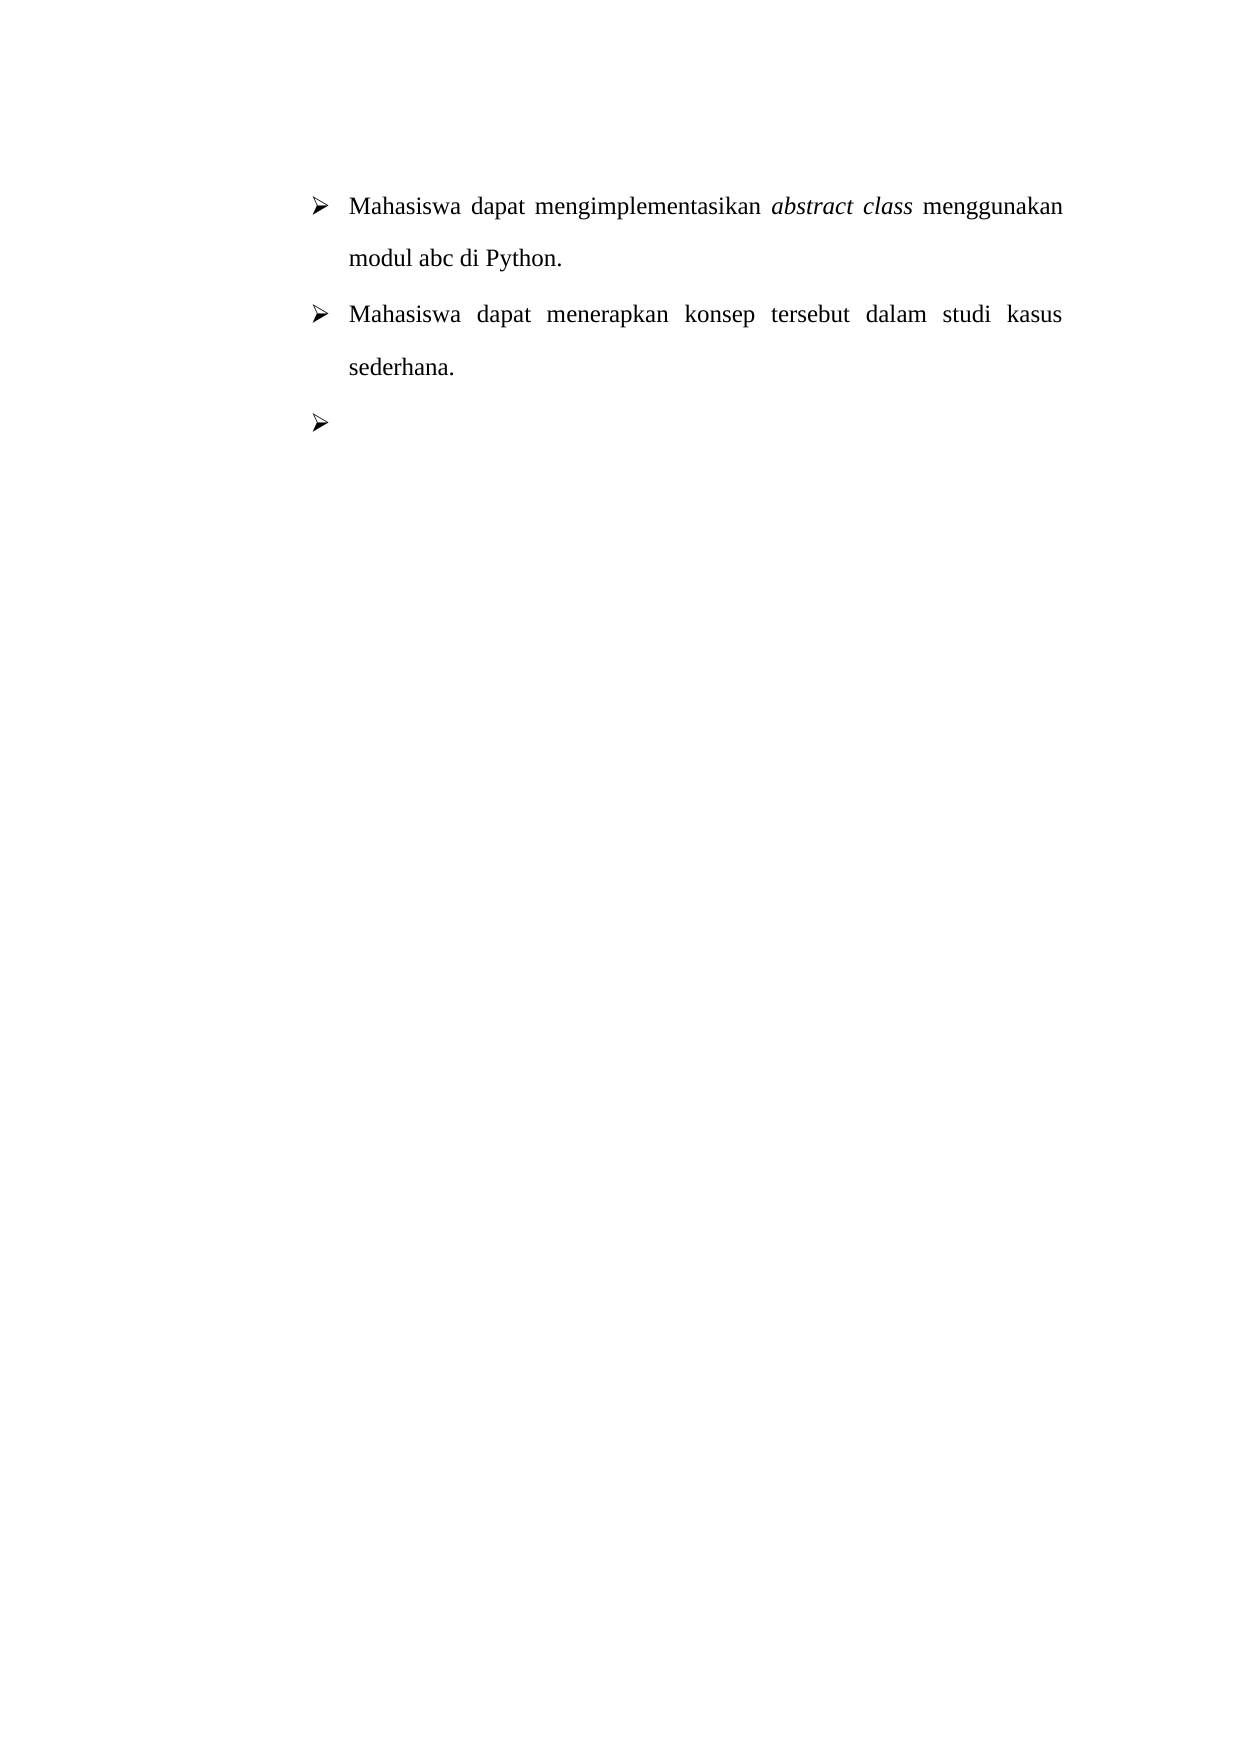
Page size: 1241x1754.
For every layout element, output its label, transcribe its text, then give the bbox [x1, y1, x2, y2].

list Mahasiswa dapat mengimplementasikan abstract class menggunakan modul abc di Python. [311, 177, 1063, 272]
list Mahasiswa dapat menerapkan konsep tersebut dalam studi kasus sederhana. [311, 286, 1063, 380]
